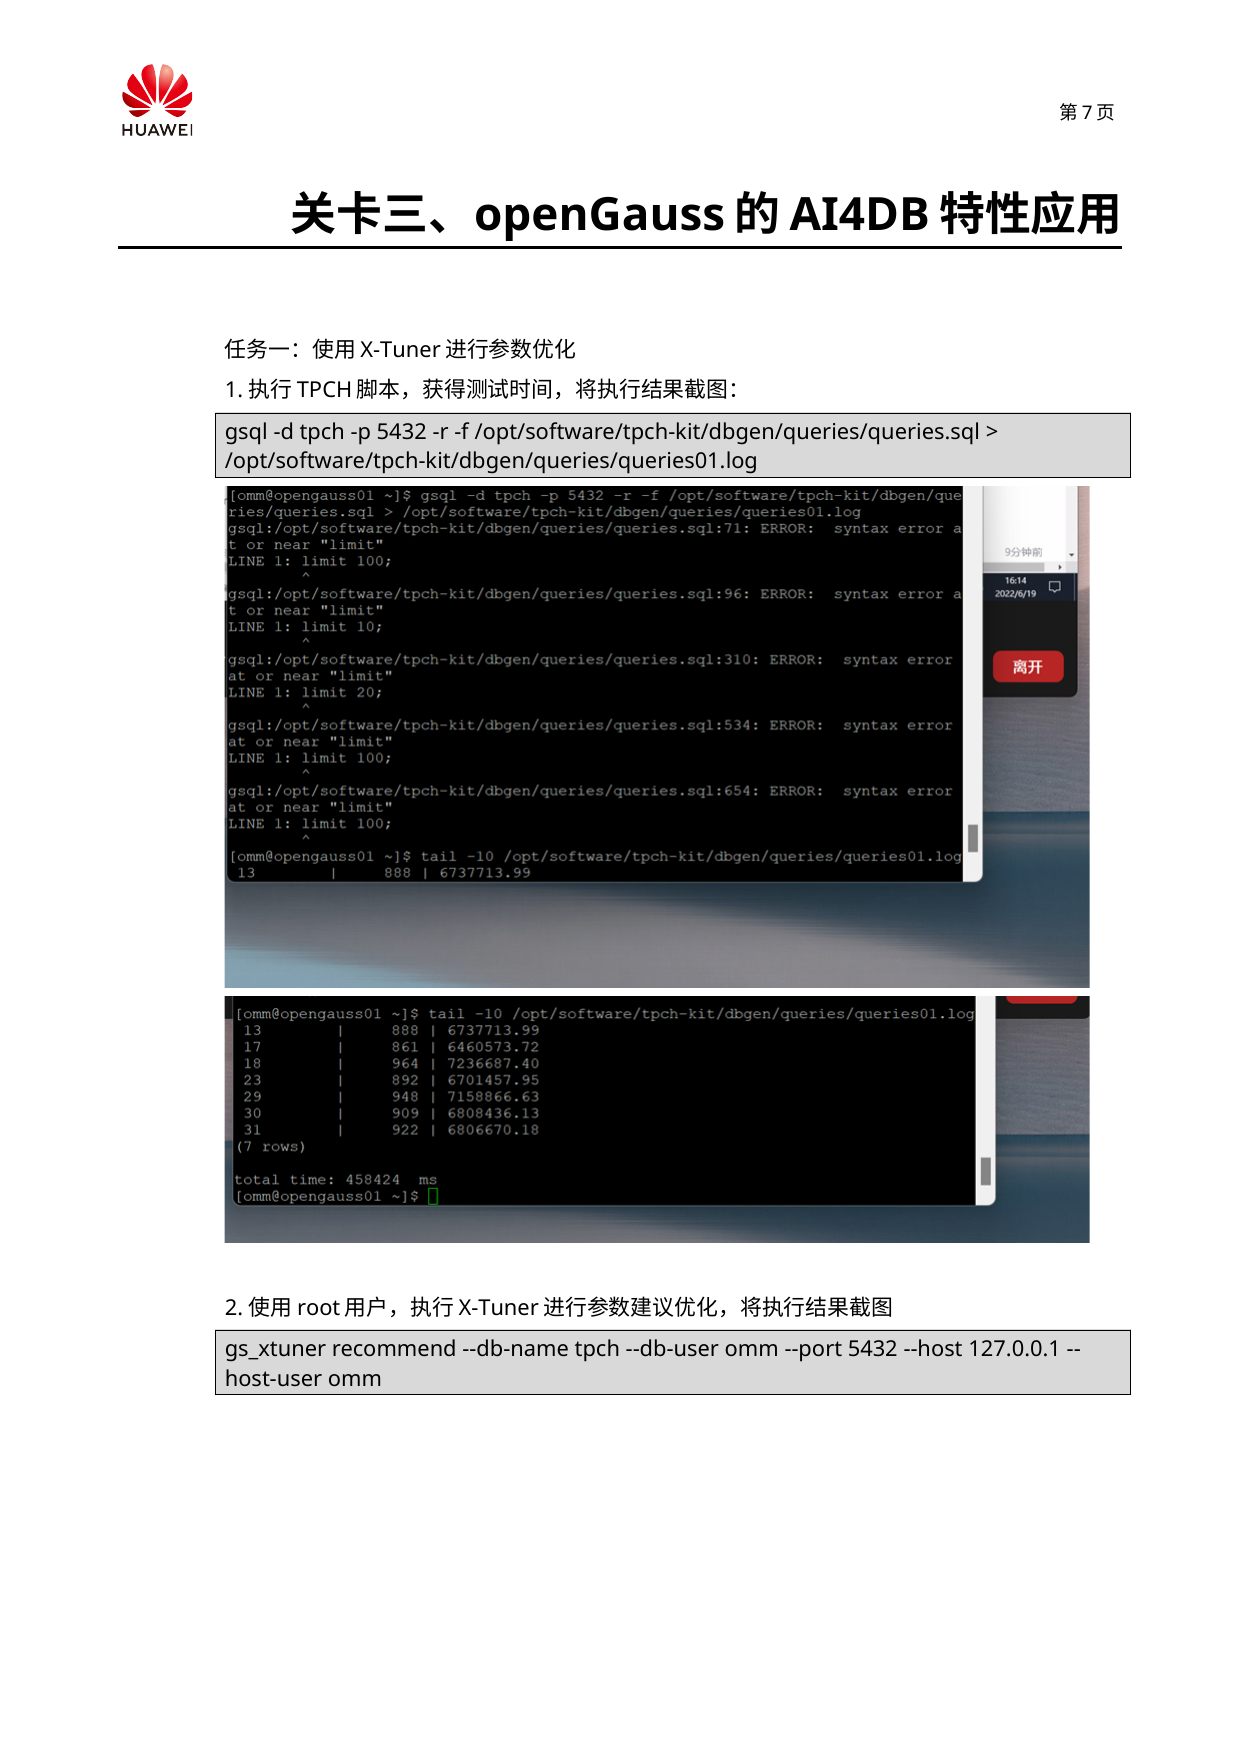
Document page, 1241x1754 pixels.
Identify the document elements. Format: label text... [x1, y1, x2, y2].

subtitle 关卡三、openGauss的AI4DB特性应用 [118, 177, 1122, 246]
text gsql -d tpch -p 5432 -r -f /opt/software/tpch-kit/dbgen/queries/queries.sql > /opt/software/tpch-kit/dbgen/queries/queries01.log [216, 414, 1130, 477]
text gs_xtuner recommend --db-name tpch --db-user omm --port 5432 --host 127.0.0.1 --host-user omm [216, 1331, 1130, 1394]
picture [122, 64, 193, 136]
picture [224, 996, 1090, 1243]
text 2. 使用root用户，执行X-Tuner进行参数建议优化，将执行结果截图 [224, 1289, 1122, 1321]
picture [224, 486, 1090, 988]
text 任务一：使用X-Tuner进行参数优化 [224, 332, 1122, 364]
text 1. 执行TPCH脚本，获得测试时间，将执行结果截图： [224, 372, 1122, 404]
